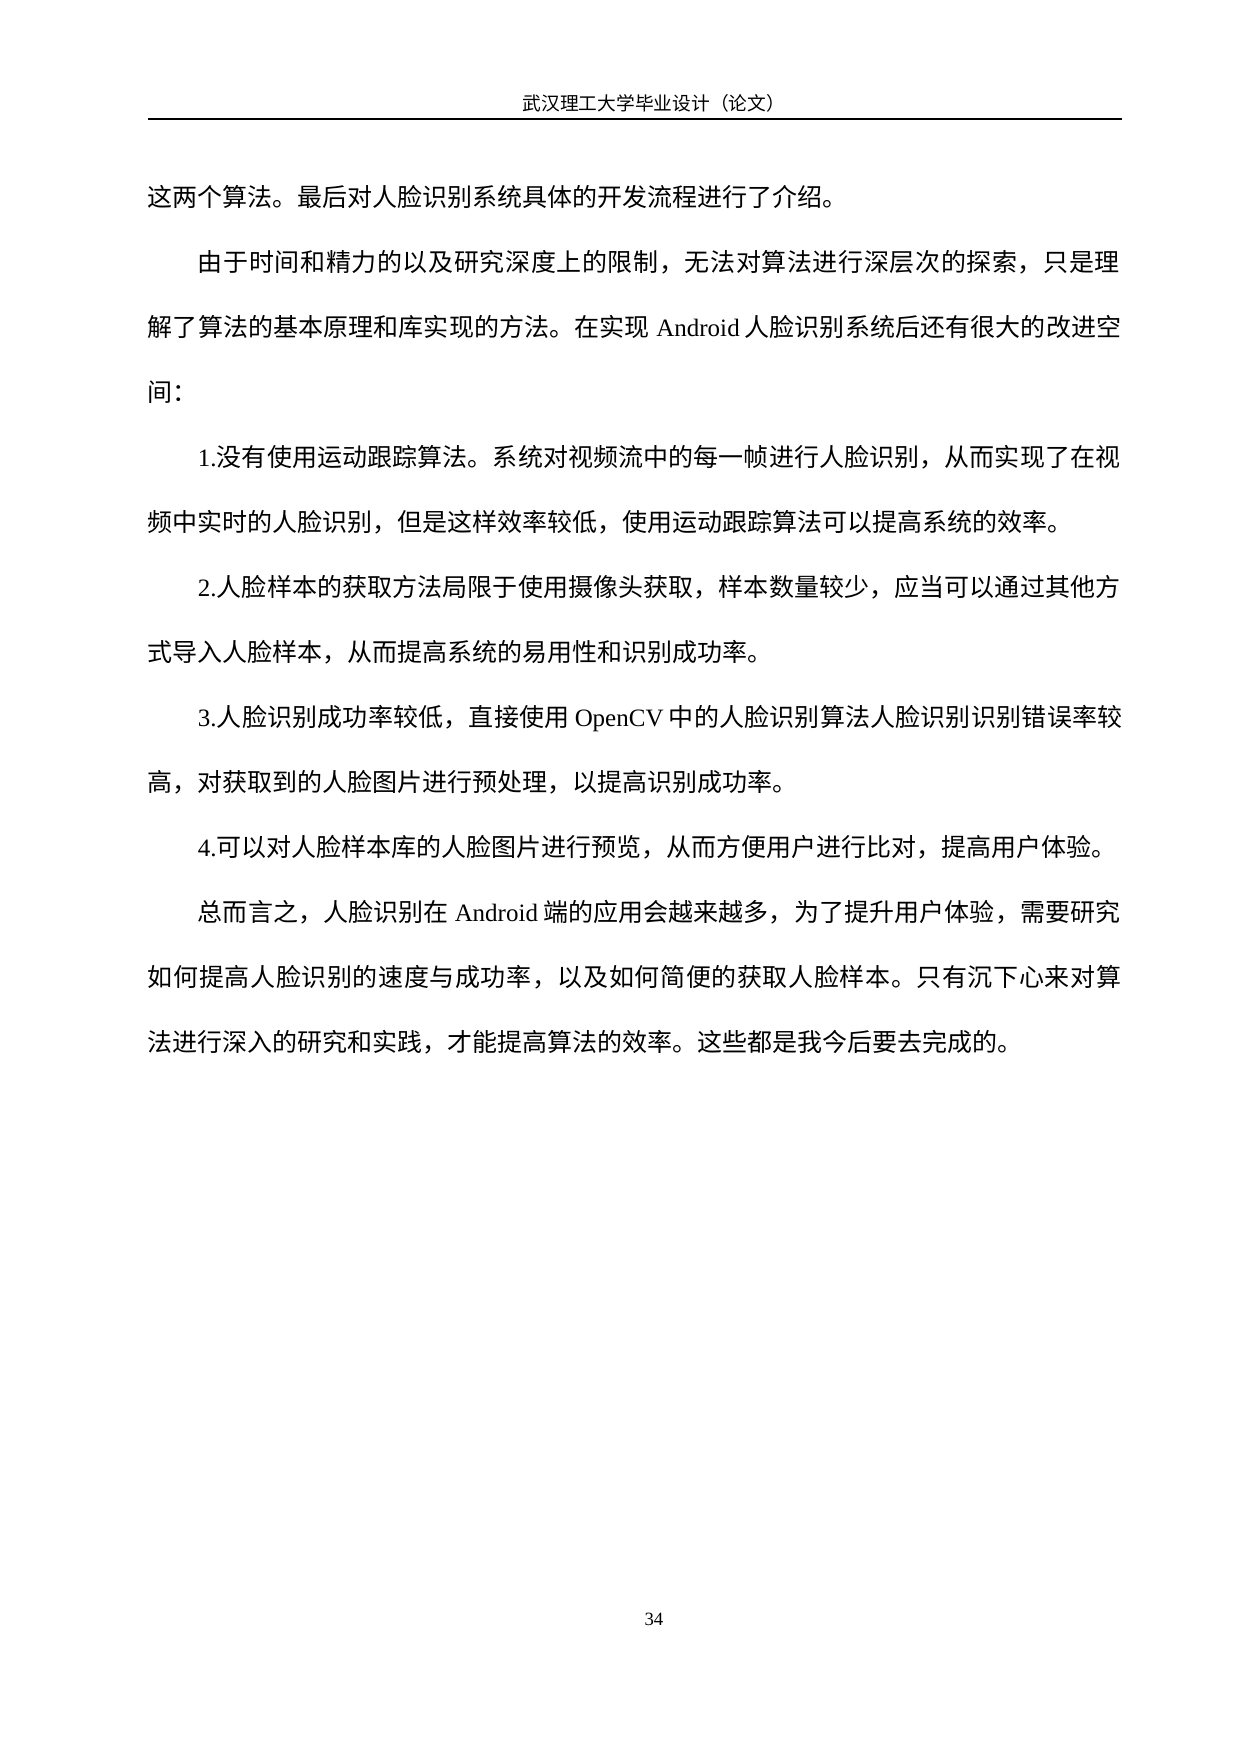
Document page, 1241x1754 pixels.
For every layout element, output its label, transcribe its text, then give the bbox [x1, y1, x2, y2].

text 1.没有使用运动跟踪算法。系统对视频流中的每一帧进行人脸识别，从而实现了在视频中实时的人脸识别，但是这样效率较低，使用运动跟踪算法可以提高系统的效率。 [148, 423, 1122, 553]
text 3.人脸识别成功率较低，直接使用OpenCV中的人脸识别算法人脸识别识别错误率较高，对获取到的人脸图片进行预处理，以提高识别成功率。 [148, 683, 1122, 813]
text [148, 163, 1122, 228]
text 由于时间和精力的以及研究深度上的限制，无法对算法进行深层次的探索，只是理解了算法的基本原理和库实现的方法。在实现Android人脸识别系统后还有很大的改进空间： [148, 228, 1122, 423]
text 总而言之，人脸识别在Android端的应用会越来越多，为了提升用户体验，需要研究如何提高人脸识别的速度与成功率，以及如何简便的获取人脸样本。只有沉下心来对算法进行深入的研究和实践，才能提高算法的效率。这些都是我今后要去完成的。 [148, 878, 1122, 1073]
text 2.人脸样本的获取方法局限于使用摄像头获取，样本数量较少，应当可以通过其他方式导入人脸样本，从而提高系统的易用性和识别成功率。 [148, 553, 1122, 683]
text 4.可以对人脸样本库的人脸图片进行预览，从而方便用户进行比对，提高用户体验。 [148, 813, 1122, 878]
